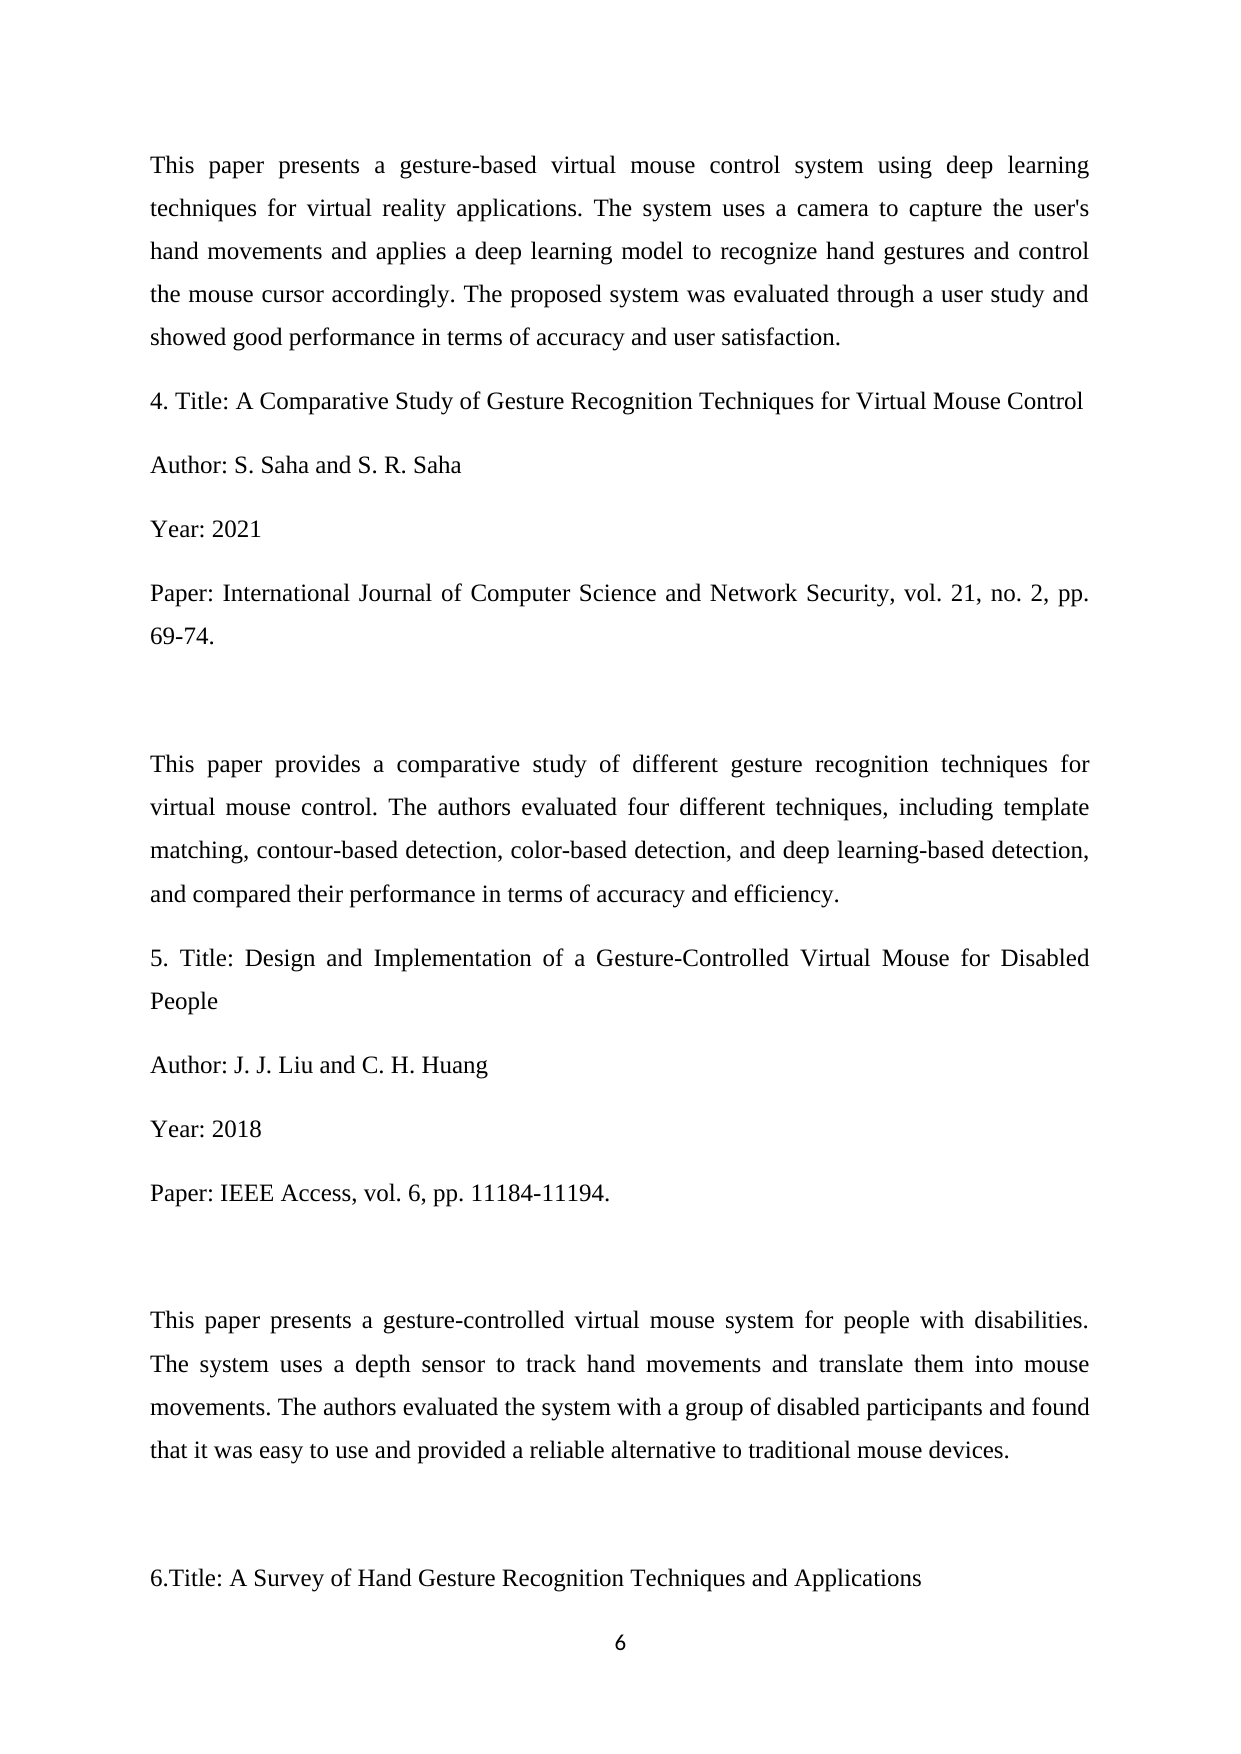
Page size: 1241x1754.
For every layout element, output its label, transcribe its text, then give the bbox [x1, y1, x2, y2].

text Author: S. Saha and S. R. Saha [150, 450, 1090, 479]
text Paper: IEEE Access, vol. 6, pp. 11184-11194. [150, 1178, 1090, 1206]
text Paper: International Journal of Computer Science and Network Security, vol. 21, no. 2, pp. 69-74. [150, 578, 1090, 650]
text Year: 2021 [150, 514, 1090, 543]
text 4. Title: A Comparative Study of Gesture Recognition Techniques for Virtual Mouse Control [150, 386, 1090, 415]
text 6.Title: A Survey of Hand Gesture Recognition Techniques and Applications [150, 1563, 1090, 1592]
text This paper presents a gesture-based virtual mouse control system using deep learning techniques for virtual reality applications. The system uses a camera to capture the user's hand movements and applies a deep learning model to recognize hand gestures and control the mouse cursor accordingly. The proposed system was evaluated through a user study and showed good performance in terms of accuracy and user satisfaction. [150, 150, 1090, 351]
text This paper presents a gesture-controlled virtual mouse system for people with disabilities. The system uses a depth sensor to track hand movements and translate them into mouse movements. The authors evaluated the system with a group of disabled participants and found that it was easy to use and provided a reliable alternative to traditional mouse devices. [150, 1306, 1090, 1464]
text Author: J. J. Liu and C. H. Huang [150, 1050, 1090, 1078]
text Year: 2018 [150, 1114, 1090, 1142]
text 5. Title: Design and Implementation of a Gesture-Controlled Virtual Mouse for Disabled People [150, 943, 1090, 1014]
text This paper provides a comparative study of different gesture recognition techniques for virtual mouse control. The authors evaluated four different techniques, including template matching, contour-based detection, color-based detection, and deep learning-based detection, and compared their performance in terms of accuracy and efficiency. [150, 749, 1090, 907]
